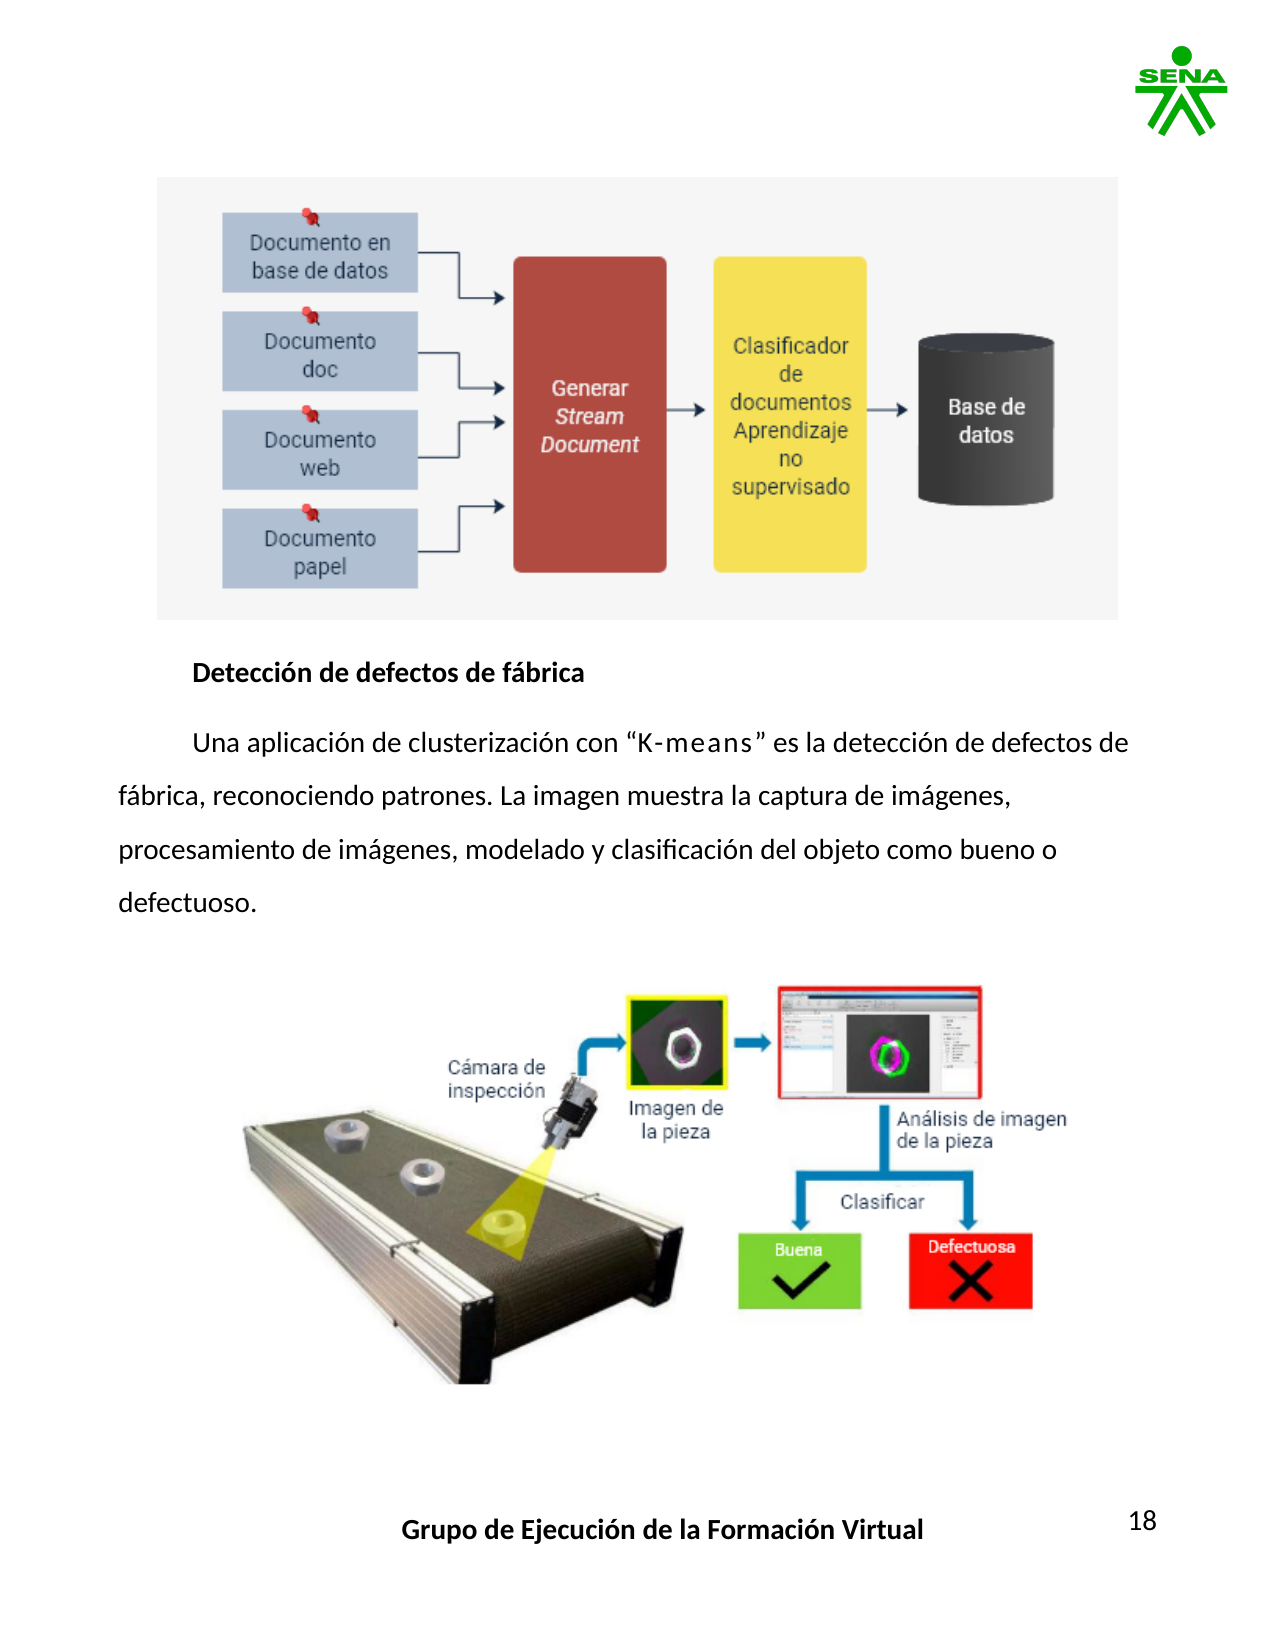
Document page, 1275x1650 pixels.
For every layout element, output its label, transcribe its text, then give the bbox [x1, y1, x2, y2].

picture [157, 177, 1118, 620]
picture [1135, 46, 1228, 136]
picture [157, 954, 1118, 1397]
text Una aplicación de clusterización con “K-means” es la detección de defectos de fábrica, reconociendo patrones. La imagen muestra la captura de imágenes, procesamiento de imágenes, modelado y clasificación del objeto como bueno o defectuoso. [118, 724, 1157, 920]
text Detección de defectos de fábrica [118, 654, 1157, 689]
